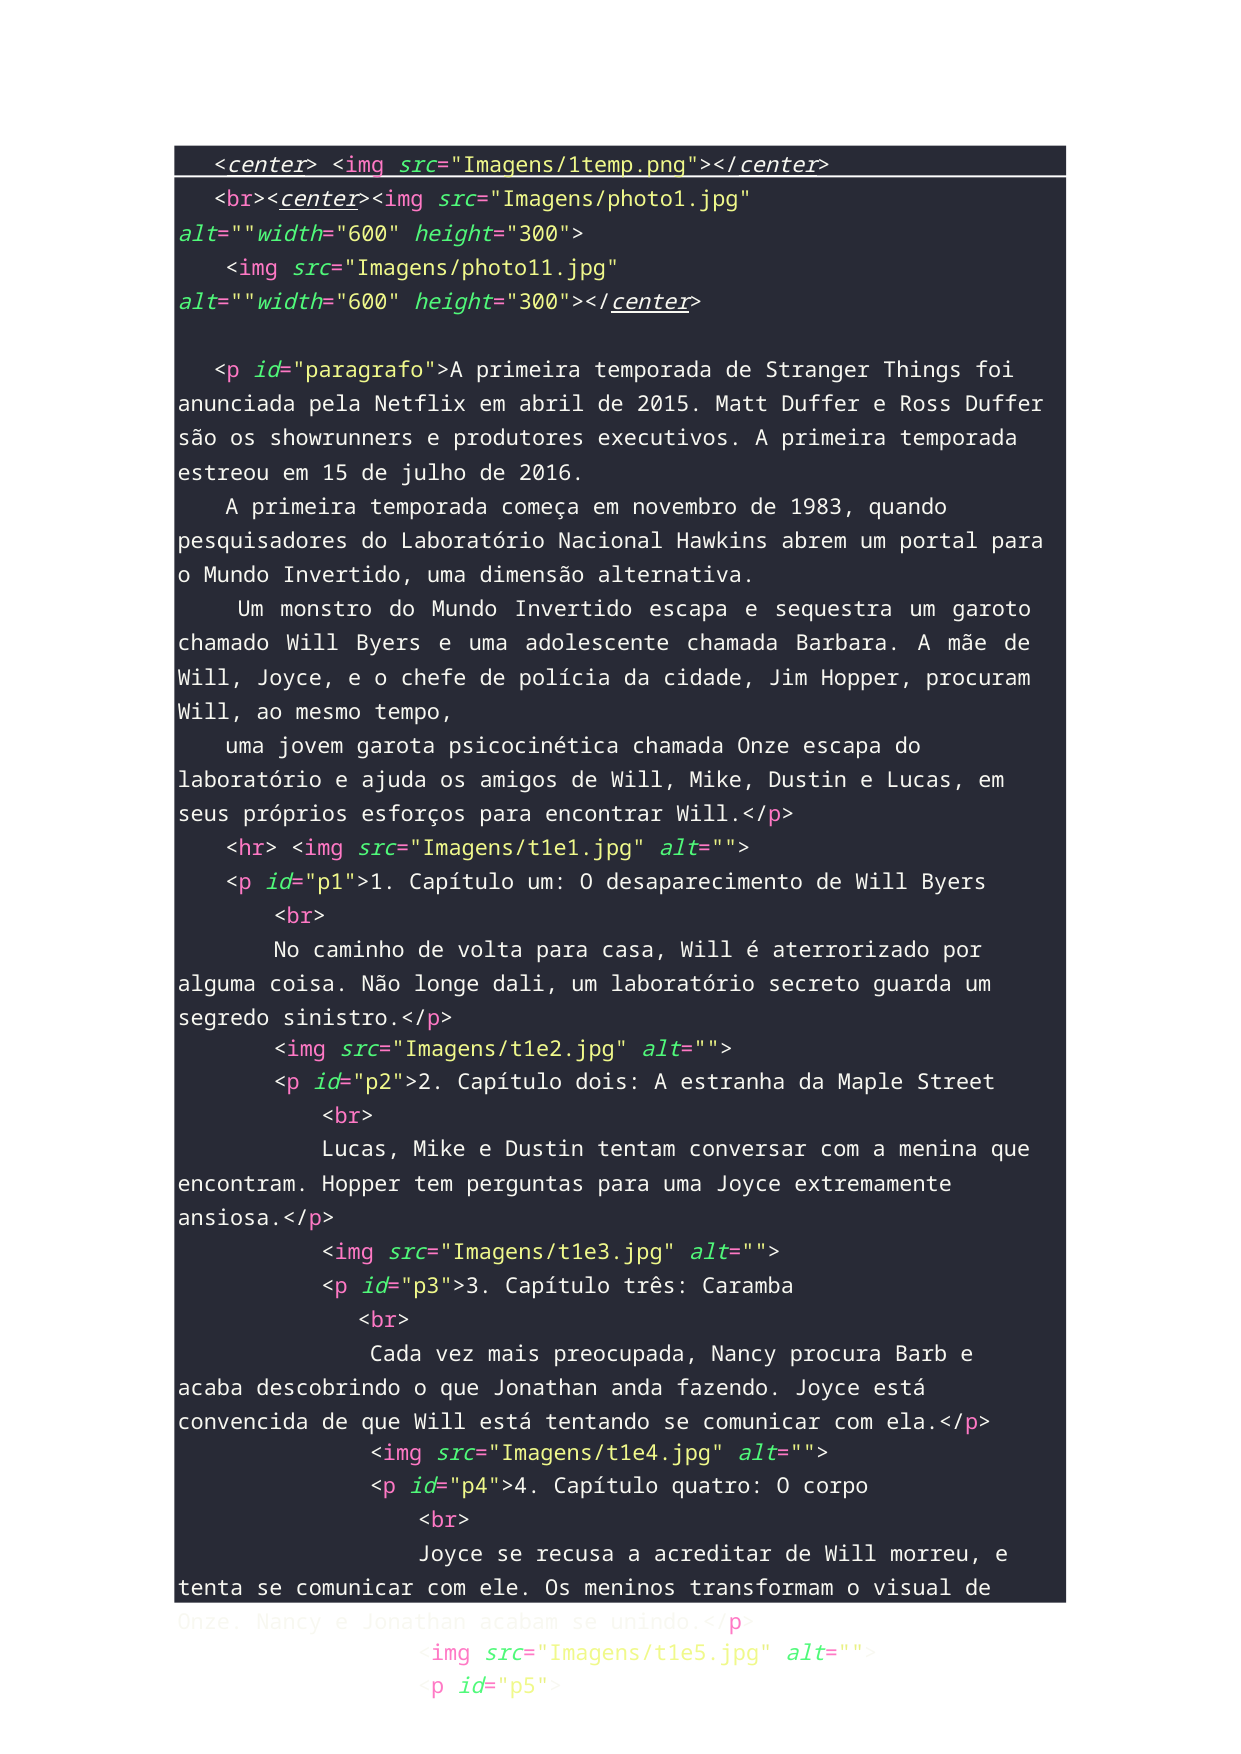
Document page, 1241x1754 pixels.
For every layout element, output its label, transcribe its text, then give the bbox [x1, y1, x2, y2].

text Cada vez mais preocupada, Nancy procura Barb e acaba descobrindo o que Jonathan anda fazendo. Joyce está convencida de que Will está tentando se comunicar com ela.</p> [177, 1338, 1009, 1436]
text <center> <img src="Imagens/1temp.png"></center> [213, 149, 1221, 179]
text <p id="paragrafo">A primeira temporada de Stranger Things foi anunciada pela Netflix em abril de 2015. Matt Duffer e Ross Duffer são os showrunners e produtores executivos. A primeira temporada estreou em 15 de julho de 2016. [177, 354, 1055, 486]
text No caminho de volta para casa, Will é aterrorizado por alguma coisa. Não longe dali, um laboratório secreto guarda um segredo sinistro.</p> [177, 934, 1057, 1032]
text <p id="p1">1. Capítulo um: O desaparecimento de Will Byers [225, 866, 1221, 896]
text <br> [357, 1304, 1221, 1333]
text A primeira temporada começa em novembro de 1983, quando pesquisadores do Laboratório Nacional Hawkins abrem um portal para o Mundo Invertido, uma dimensão alternativa. [177, 491, 1057, 589]
text <p id="p3">3. Capítulo três: Caramba [321, 1270, 1221, 1300]
text <br> [321, 1100, 1221, 1129]
text <img src="Imagens/t1e2.jpg" alt=""> [273, 1036, 1221, 1062]
text Lucas, Mike e Dustin tentam conversar com a menina que encontram. Hopper tem perguntas para uma Joyce extremamente ansiosa.</p> [177, 1133, 1043, 1232]
text <p id="p5"> [418, 1670, 1221, 1699]
text <br><center><img src="Imagens/photo1.jpg" alt=""width="600" height="300"> [177, 183, 924, 247]
text <br> [418, 1504, 1221, 1533]
text <img src="Imagens/t1e3.jpg" alt=""> [321, 1236, 1221, 1266]
text <img src="Imagens/t1e4.jpg" alt=""> [369, 1440, 1221, 1466]
text <br> [273, 900, 1221, 929]
text <img src="Imagens/photo11.jpg" alt=""width="600" height="300"></center> [177, 252, 804, 316]
text Um monstro do Mundo Invertido escapa e sequestra um garoto chamado Will Byers e uma adolescente chamada Barbara. A mãe de Will, Joyce, e o chefe de polícia da cidade, Jim Hopper, procuram Will, ao mesmo tempo, [177, 593, 1031, 726]
text <p id="p4">4. Capítulo quatro: O corpo [369, 1470, 1221, 1499]
text uma jovem garota psicocinética chamada Onze escapa do laboratório e ajuda os amigos de Will, Mike, Dustin e Lucas, em seus próprios esforços para encontrar Will.</p> [177, 730, 1057, 828]
text Joyce se recusa a acreditar de Will morreu, e tenta se comunicar com ele. Os meninos transformam o visual de Onze. Nancy e Jonathan acabam se unindo.</p> [177, 1538, 1043, 1636]
text <img src="Imagens/t1e5.jpg" alt=""> [418, 1640, 1221, 1666]
text <p id="p2">2. Capítulo dois: A estranha da Maple Street [273, 1066, 1221, 1096]
text <hr> <img src="Imagens/t1e1.jpg" alt=""> [225, 832, 1221, 862]
